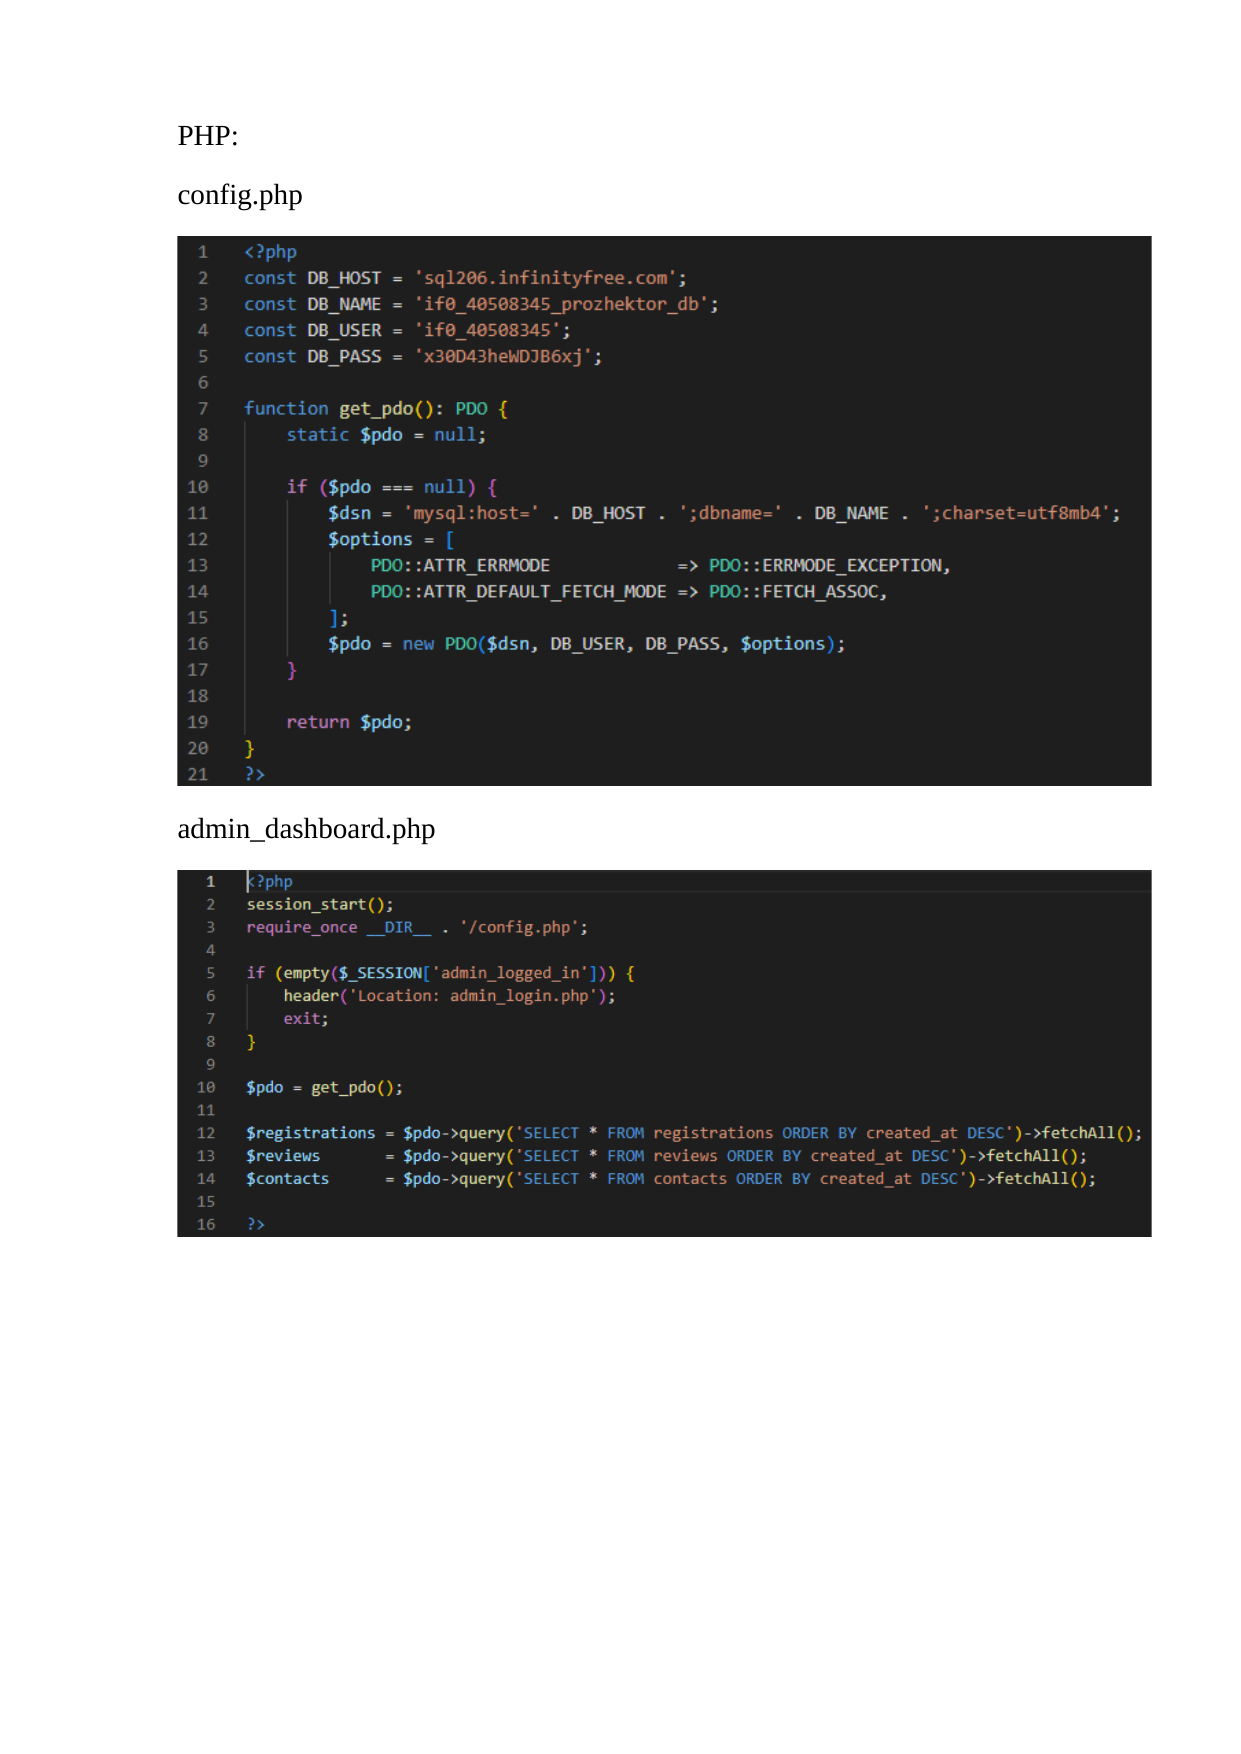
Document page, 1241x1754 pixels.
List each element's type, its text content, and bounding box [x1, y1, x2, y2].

picture [177, 236, 1152, 786]
picture [177, 870, 1152, 1237]
text admin_dashboard.php [177, 811, 1152, 844]
text PHP: [177, 118, 1152, 152]
text config.php [177, 177, 1152, 211]
